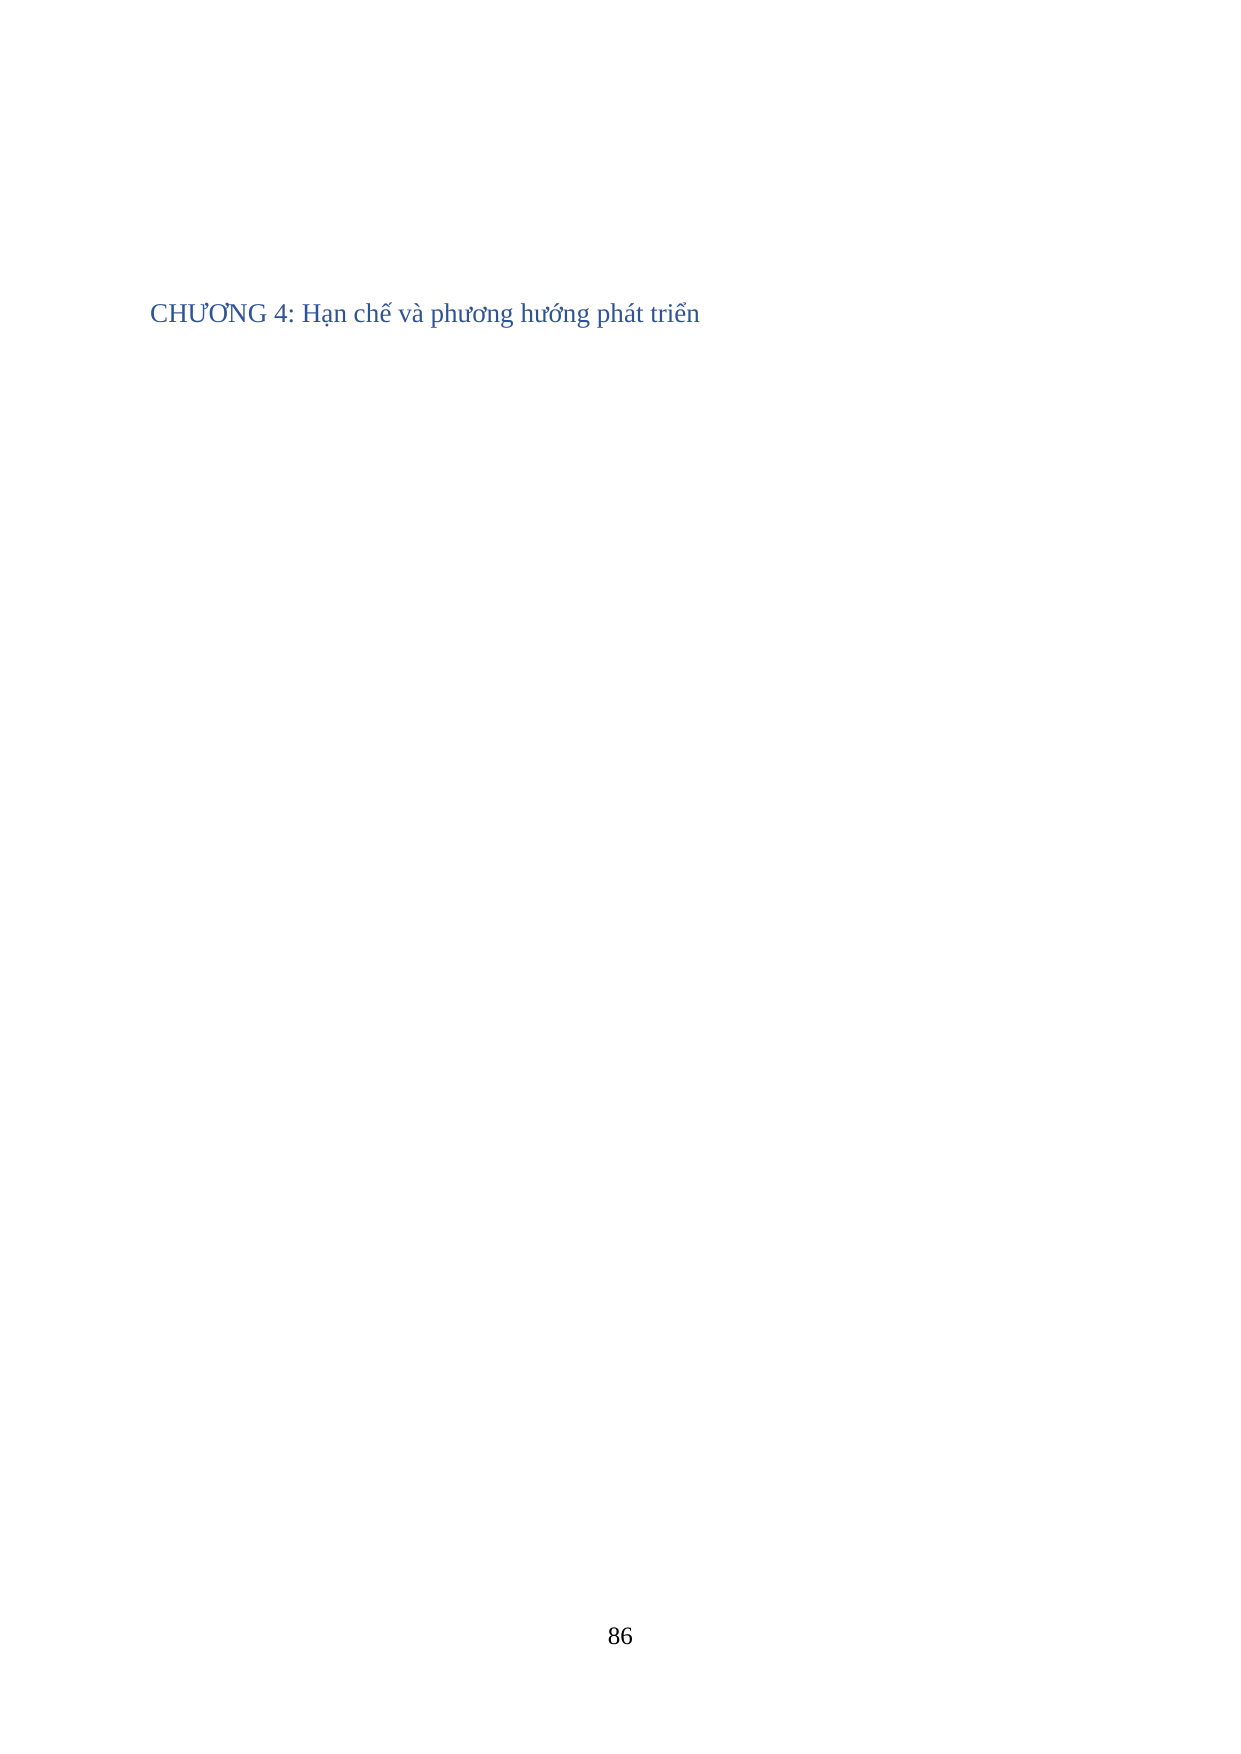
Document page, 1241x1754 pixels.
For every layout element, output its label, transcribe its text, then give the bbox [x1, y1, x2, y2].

subtitle CHƯƠNG 4: Hạn chế và phương hướng phát triển [150, 297, 1090, 329]
